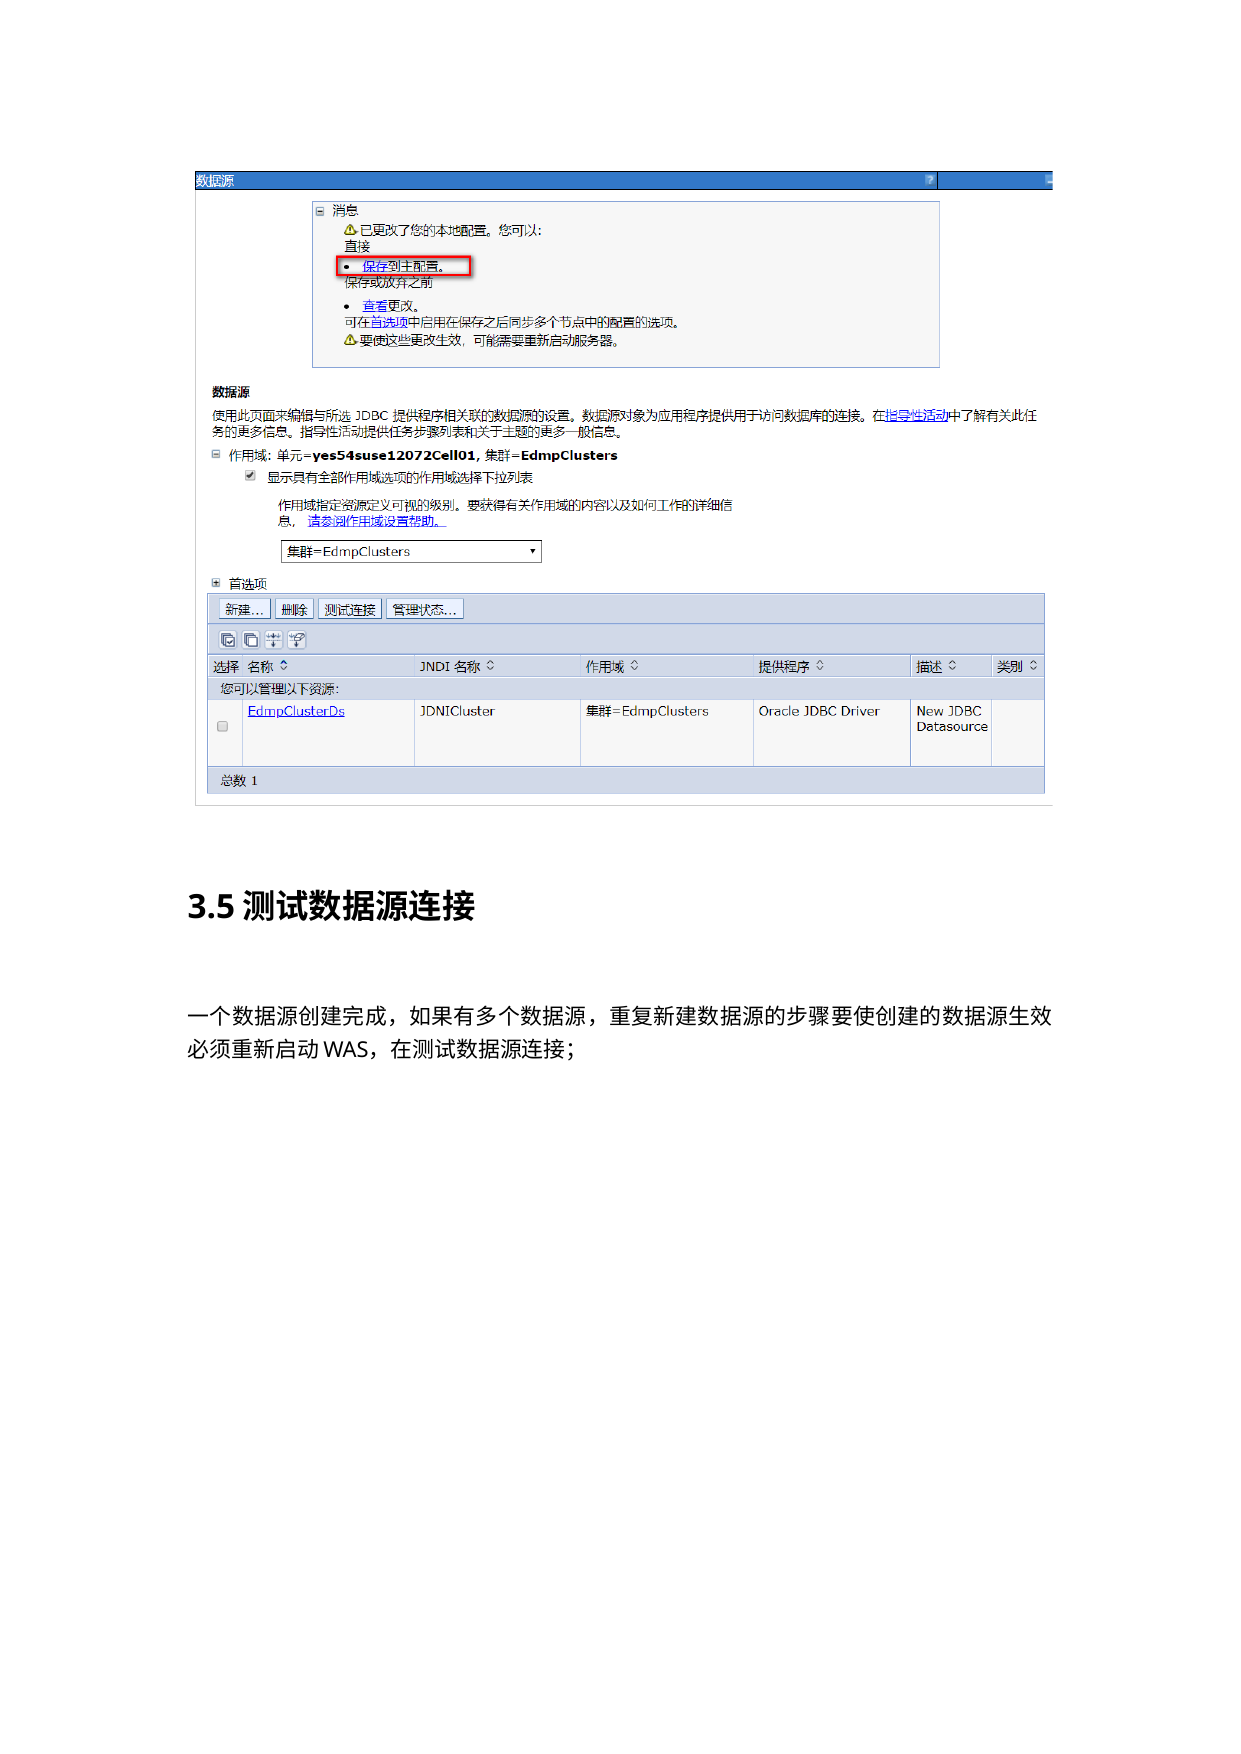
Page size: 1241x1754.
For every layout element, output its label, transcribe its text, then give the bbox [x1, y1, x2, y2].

text 一个数据源创建完成，如果有多个数据源，重复新建数据源的步骤要使创建的数据源生效，必须重新启动WAS，在测试数据源连接； [187, 999, 1053, 1064]
subtitle 3.5测试数据源连接 [187, 872, 1053, 937]
picture [187, 162, 1053, 807]
